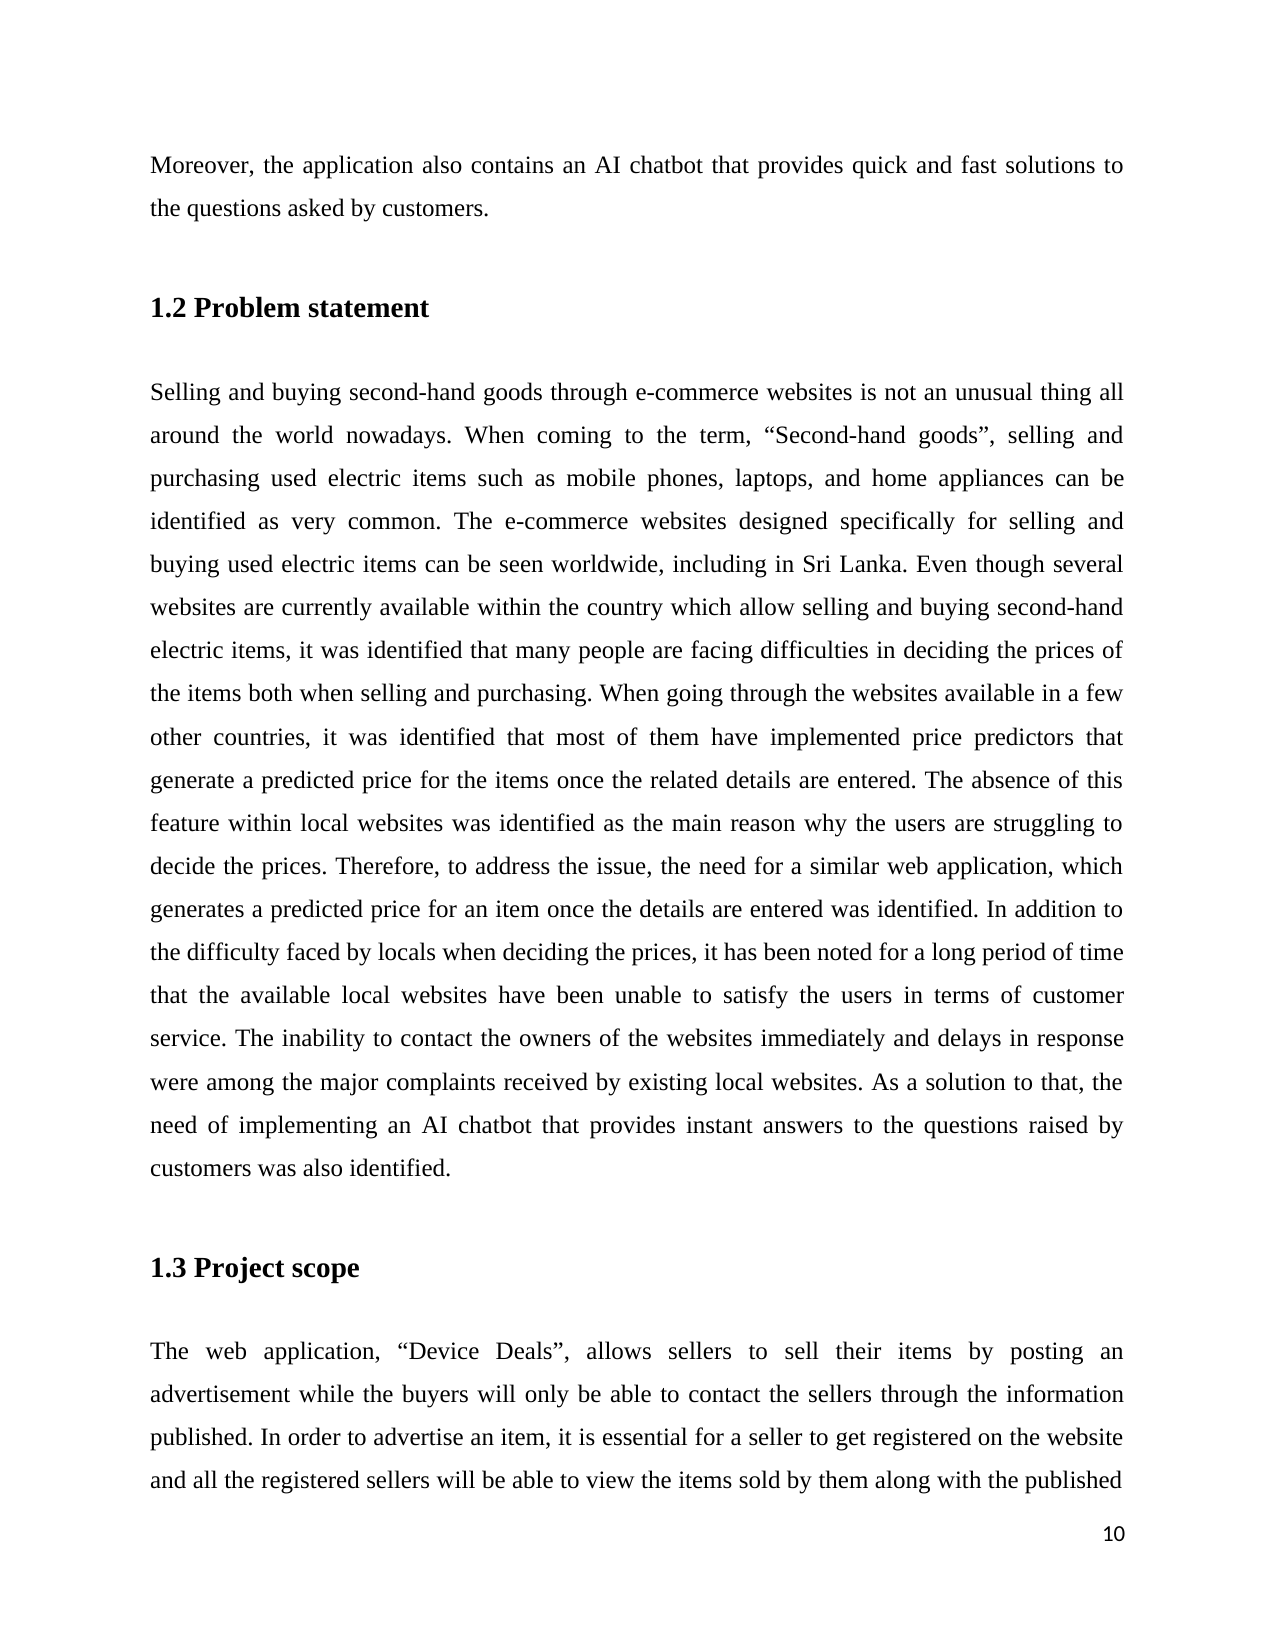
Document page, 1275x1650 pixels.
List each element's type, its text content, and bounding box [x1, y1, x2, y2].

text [150, 1336, 1125, 1494]
text Selling and buying second-hand goods through e-commerce websites is not an unusual thing all around the world nowadays. When coming to the term, “Second-hand goods”, selling and purchasing used electric items such as mobile phones, laptops, and home appliances can be identified as very common. The e-commerce websites designed specifically for selling and buying used electric items can be seen worldwide, including in Sri Lanka. Even though several websites are currently available within the country which allow selling and buying second-hand electric items, it was identified that many people are facing difficulties in deciding the prices of the items both when selling and purchasing. When going through the websites available in a few other countries, it was identified that most of them have implemented price predictors that generate a predicted price for the items once the related details are entered. The absence of this feature within local websites was identified as the main reason why the users are struggling to decide the prices. Therefore, to address the issue, the need for a similar web application, which generates a predicted price for an item once the details are entered was identified. In addition to the difficulty faced by locals when deciding the prices, it has been noted for a long period of time that the available local websites have been unable to satisfy the users in terms of customer service. The inability to contact the owners of the websites immediately and delays in response were among the major complaints received by existing local websites. As a solution to that, the need of implementing an AI chatbot that provides instant answers to the questions raised by customers was also identified. [150, 377, 1125, 1182]
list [150, 150, 1125, 222]
subtitle 1.2 Problem statement [150, 290, 1125, 324]
subtitle 1.3 Project scope [150, 1250, 1125, 1284]
